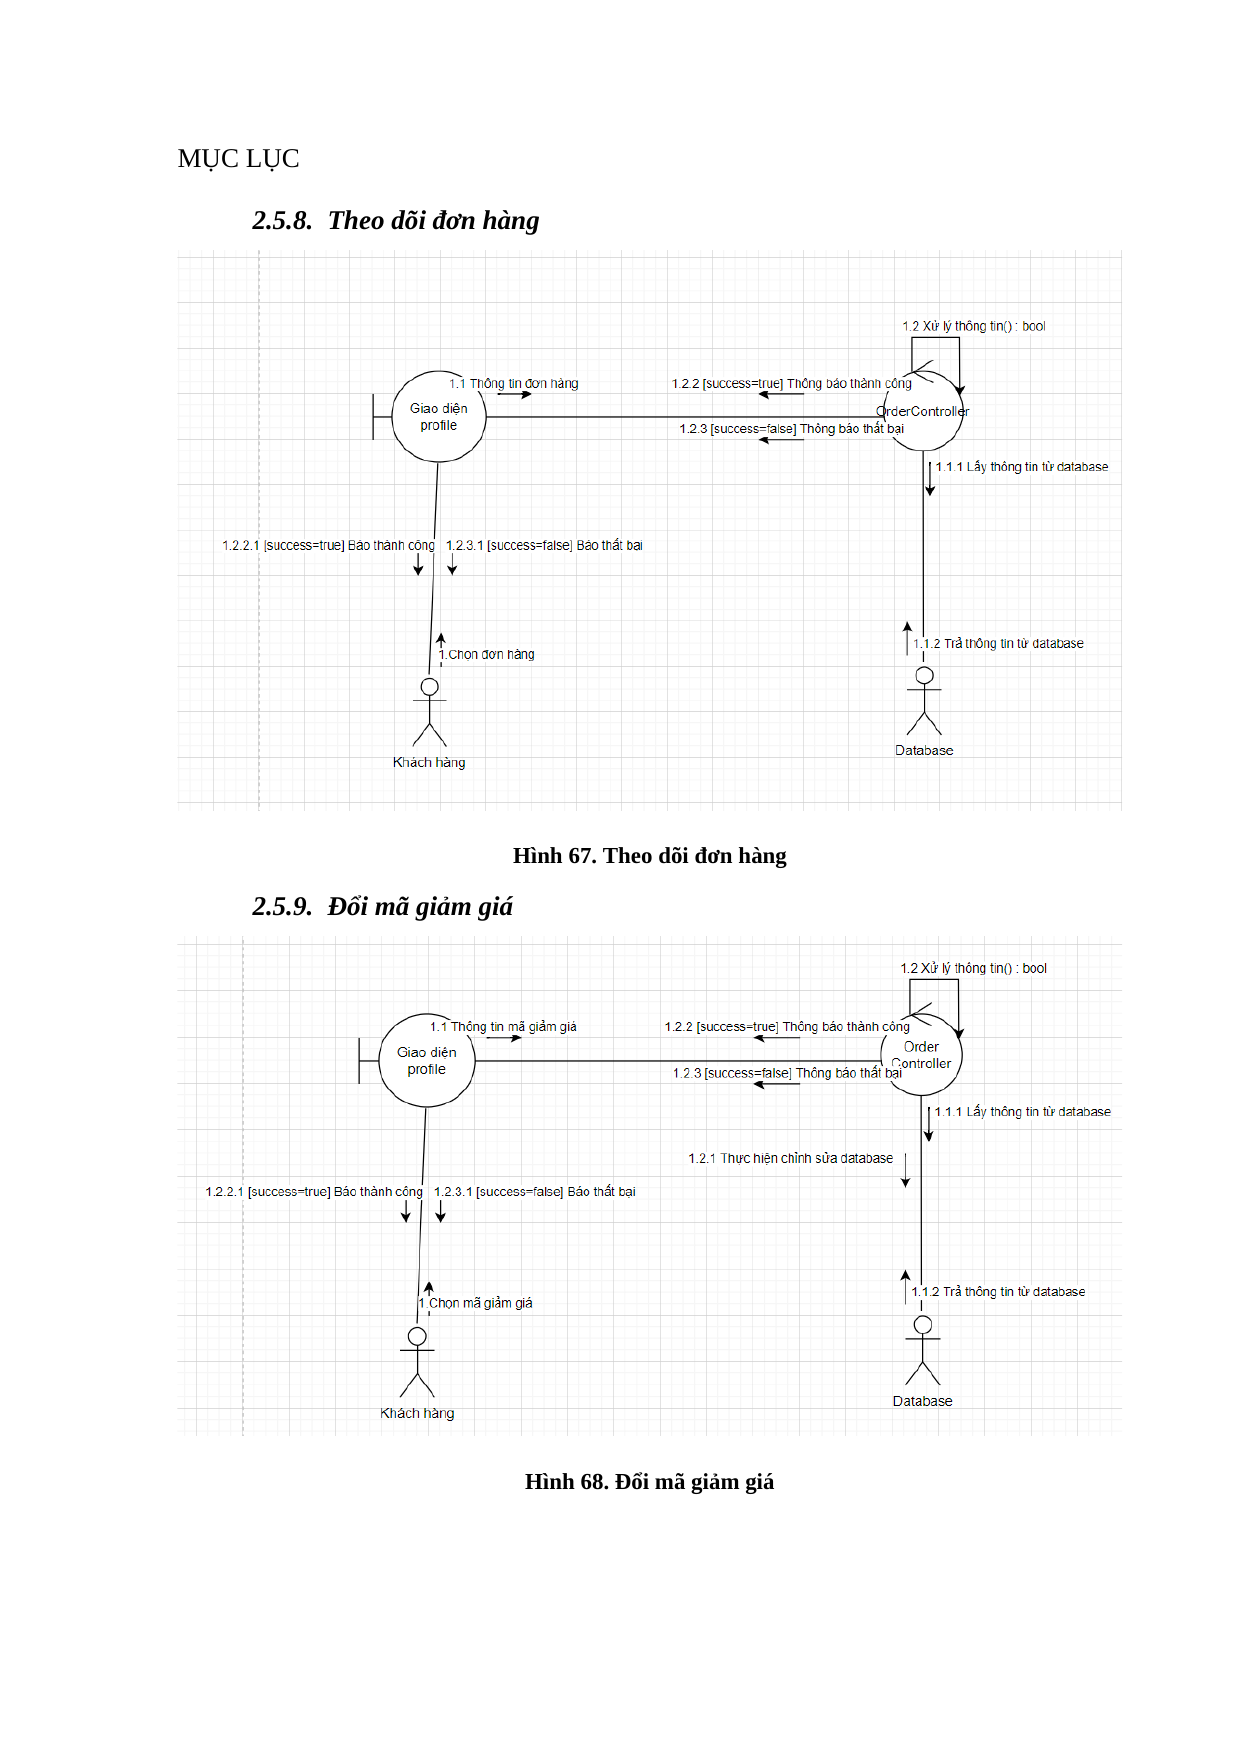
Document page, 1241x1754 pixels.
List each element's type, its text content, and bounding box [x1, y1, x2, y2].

picture [177, 250, 1123, 811]
text Hình 67. Theo dõi đơn hàng [177, 842, 1122, 869]
text Hình 68. Đổi mã giảm giá [177, 1468, 1122, 1494]
picture [177, 936, 1123, 1436]
subtitle Theo dõi đơn hàng [252, 204, 1122, 235]
subtitle Đổi mã giảm giá [252, 890, 1122, 921]
